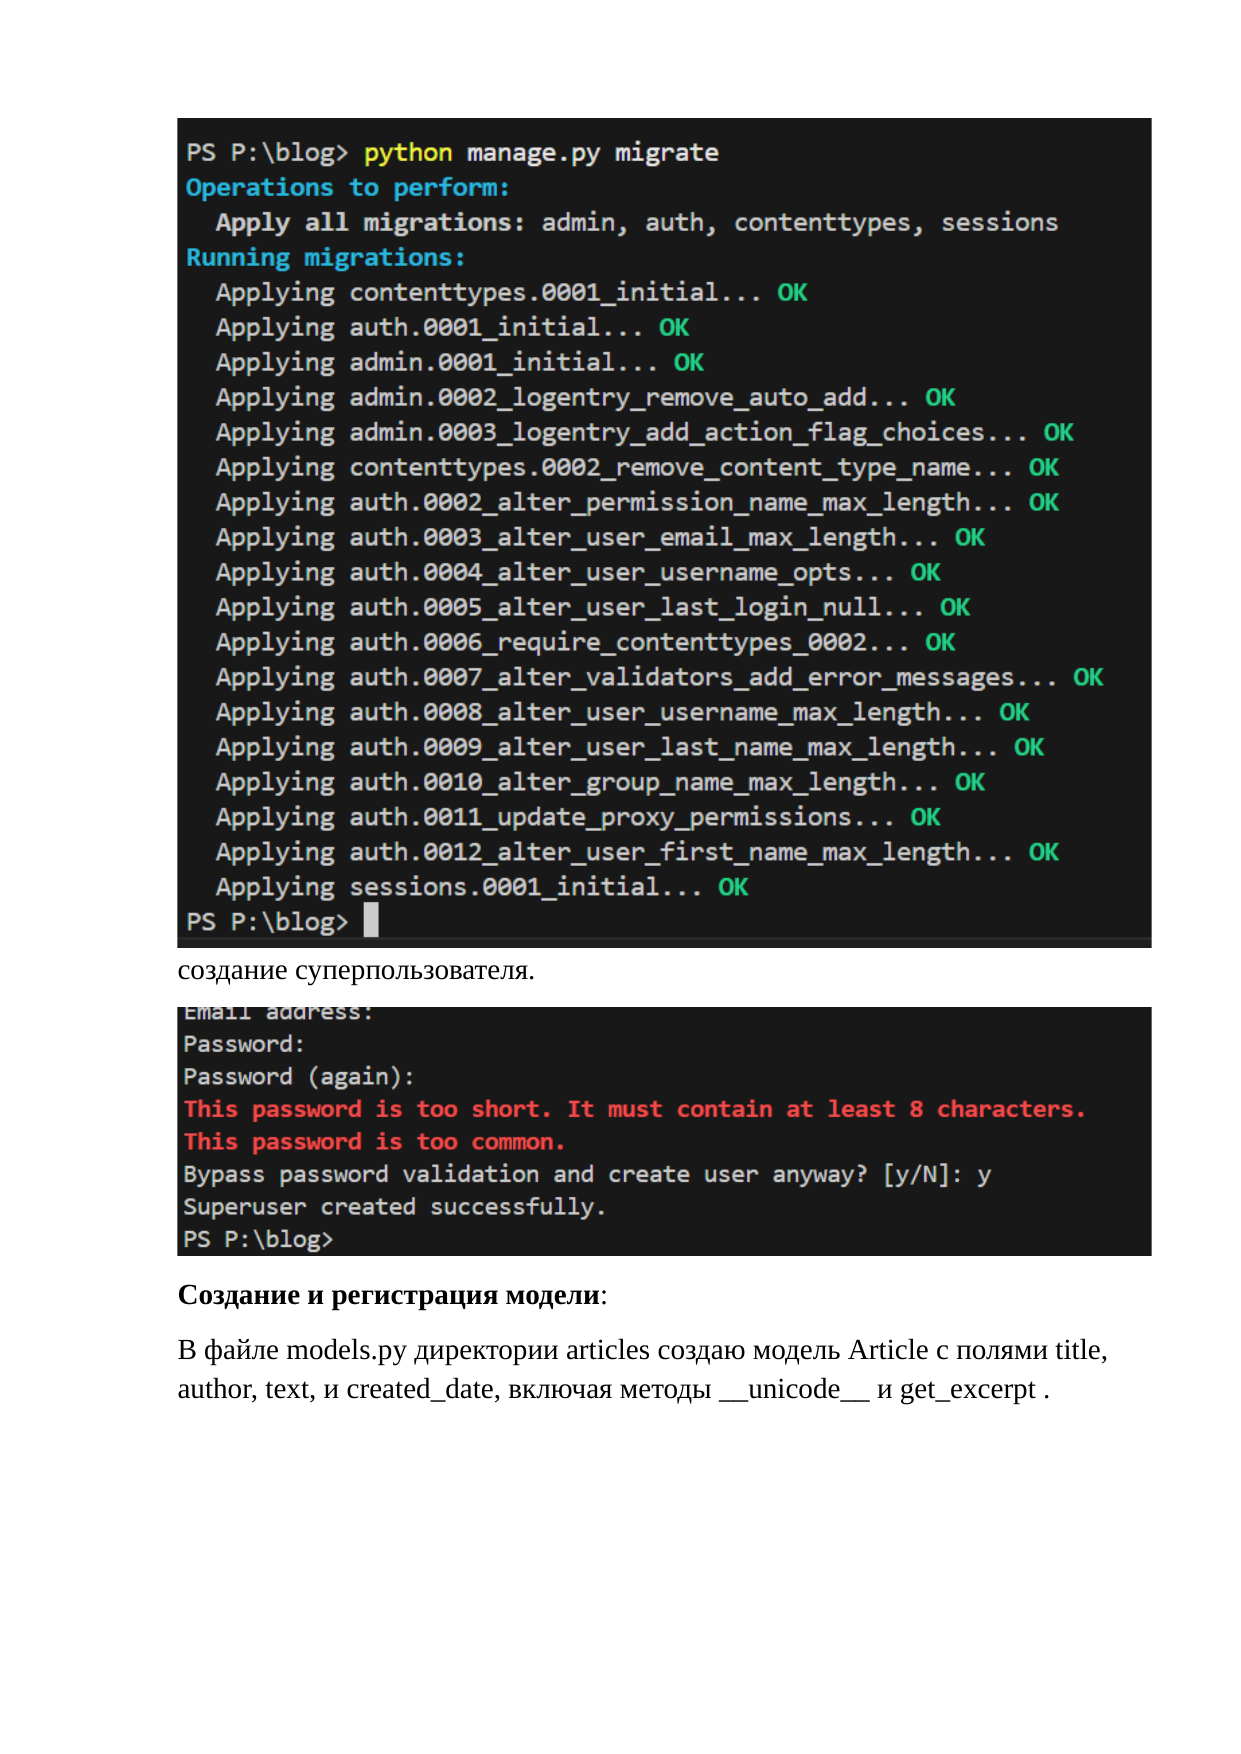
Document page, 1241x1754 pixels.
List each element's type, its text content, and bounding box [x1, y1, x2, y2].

text создание суперпользователя. [177, 948, 1152, 986]
text В файле models.py директории articles создаю модель Article с полями title, author, text, и created_date, включая методы __unicode__ и get_excerpt . [177, 1332, 1152, 1404]
picture [177, 1007, 1152, 1256]
text Создание и регистрация модели: [177, 1277, 1152, 1311]
picture [177, 118, 1152, 948]
